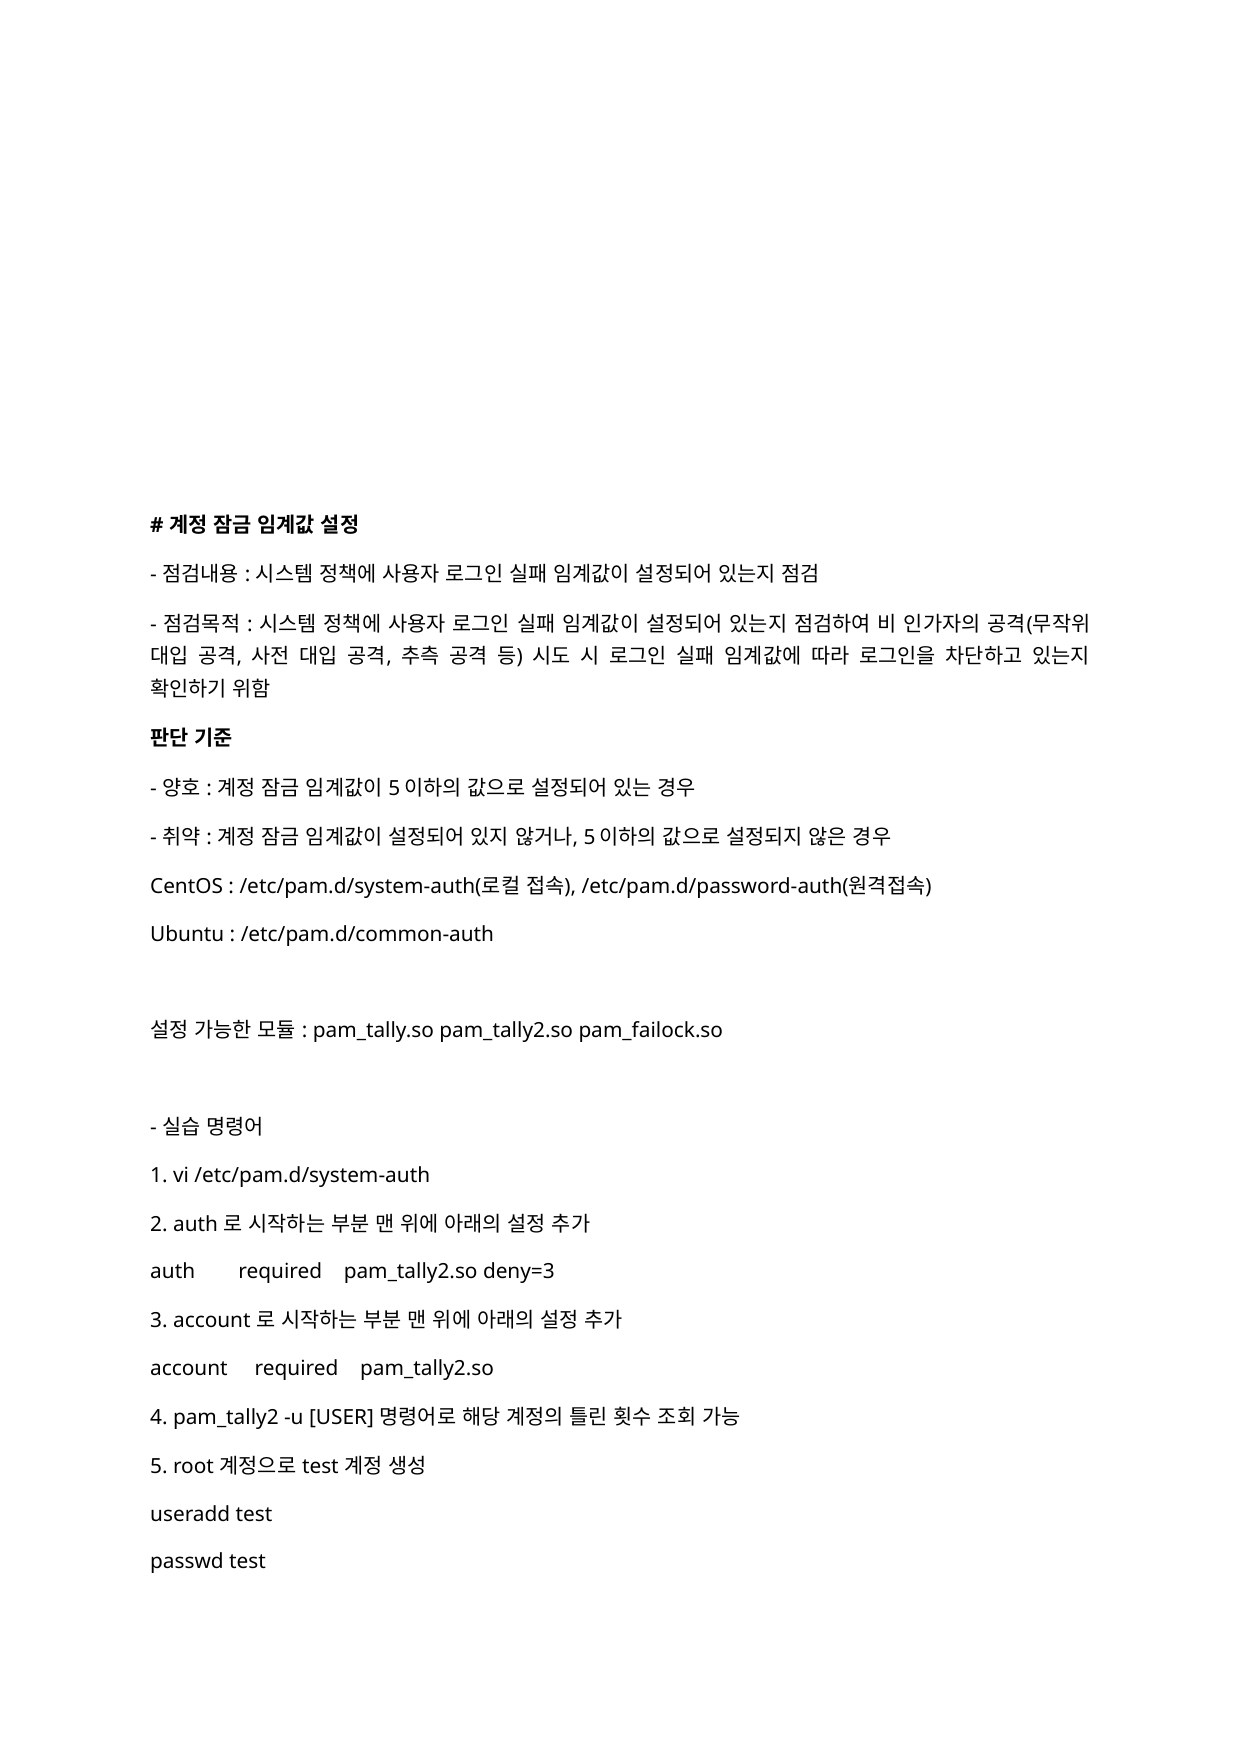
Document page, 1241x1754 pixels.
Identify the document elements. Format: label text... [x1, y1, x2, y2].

text 2. auth 로 시작하는 부분 맨 위에 아래의 설정 추가 [150, 1207, 1090, 1237]
text - 양호 : 계정 잠금 임계값이 5이하의 값으로 설정되어 있는 경우 [150, 771, 1090, 801]
text # 계정 잠금 임계값 설정 [150, 508, 1090, 538]
text useradd test [150, 1499, 1090, 1527]
text 3. account 로 시작하는 부분 맨 위에 아래의 설정 추가 [150, 1304, 1090, 1334]
text - 점검목적 : 시스템 정책에 사용자 로그인 실패 임계값이 설정되어 있는지 점검하여 비 인가자의 공격(무작위 대입 공격, 사전 대입 공격, 추측 공격 등) 시도 시 로그인 실패 임계값에 따라 로그인을 차단하고 있는지 확인하기 위함 [150, 607, 1090, 703]
text 판단 기준 [150, 722, 1090, 752]
text - 취약 : 계정 잠금 임계값이 설정되어 있지 않거나, 5이하의 값으로 설정되지 않은 경우 [150, 820, 1090, 851]
text 설정 가능한 모듈 : pam_tally.so pam_tally2.so pam_failock.so [150, 1014, 1090, 1044]
text - 점검내용 : 시스템 정책에 사용자 로그인 실패 임계값이 설정되어 있는지 점검 [150, 558, 1090, 588]
text 5. root 계정으로 test 계정 생성 [150, 1450, 1090, 1480]
text 4. pam_tally2 -u [USER] 명령어로 해당 계정의 틀린 횟수 조회 가능 [150, 1400, 1090, 1431]
text auth required pam_tally2.so deny=3 [150, 1256, 1090, 1285]
text 1. vi /etc/pam.d/system-auth [150, 1160, 1090, 1188]
text account required pam_tally2.so [150, 1353, 1090, 1381]
text CentOS : /etc/pam.d/system-auth(로컬 접속), /etc/pam.d/password-auth(원격접속) [150, 870, 1090, 900]
text passwd test [150, 1546, 1090, 1575]
text Ubuntu : /etc/pam.d/common-auth [150, 919, 1090, 947]
text - 실습 명령어 [150, 1110, 1090, 1141]
